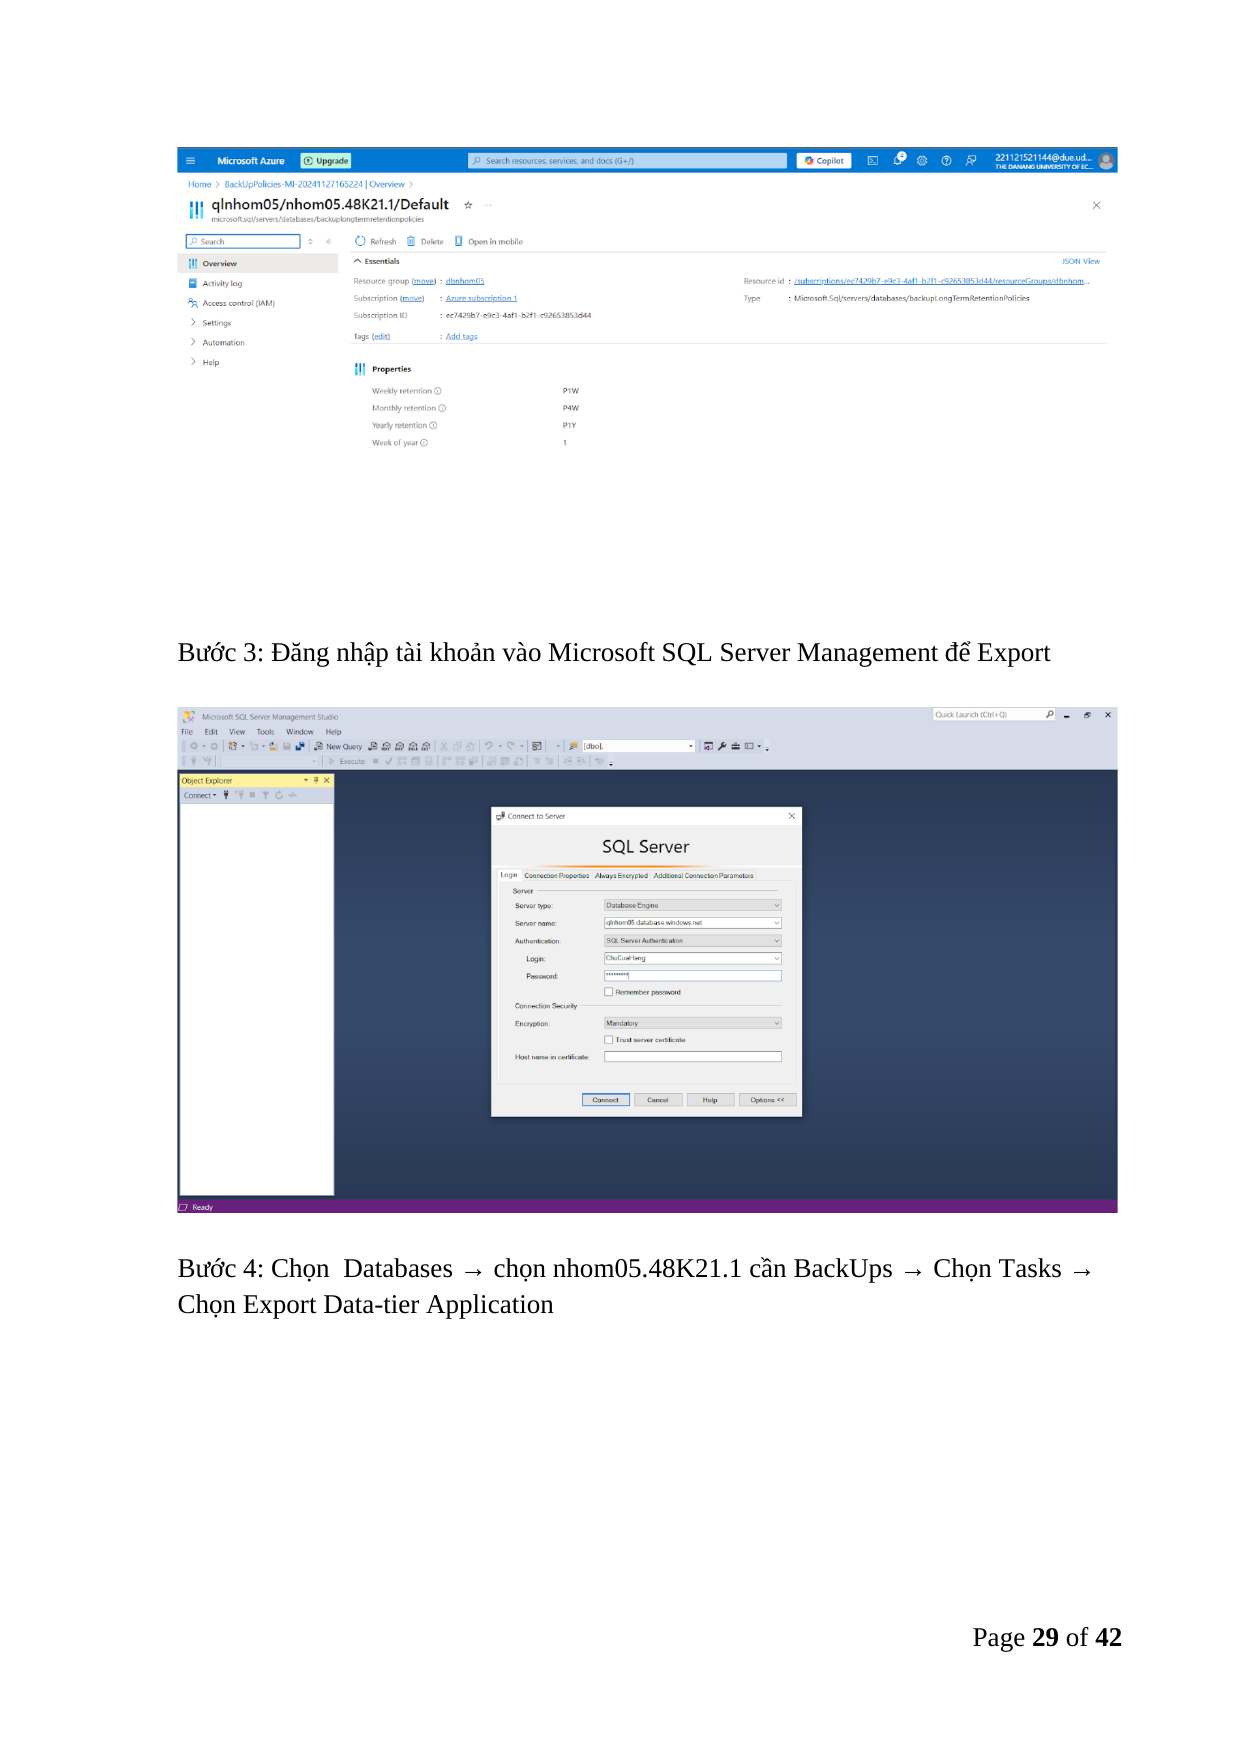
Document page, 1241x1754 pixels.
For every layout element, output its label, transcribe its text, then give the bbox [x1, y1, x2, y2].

text Bước 3: Đăng nhập tài khoản vào Microsoft SQL Server Management để Export [177, 636, 1122, 667]
picture [177, 147, 1118, 597]
picture [177, 707, 1118, 1213]
text Bước 4: Chọn Databases → chọn nhom05.48K21.1 cần BackUps → Chọn Tasks → Chọn Export Data-tier Application [177, 1252, 1122, 1319]
